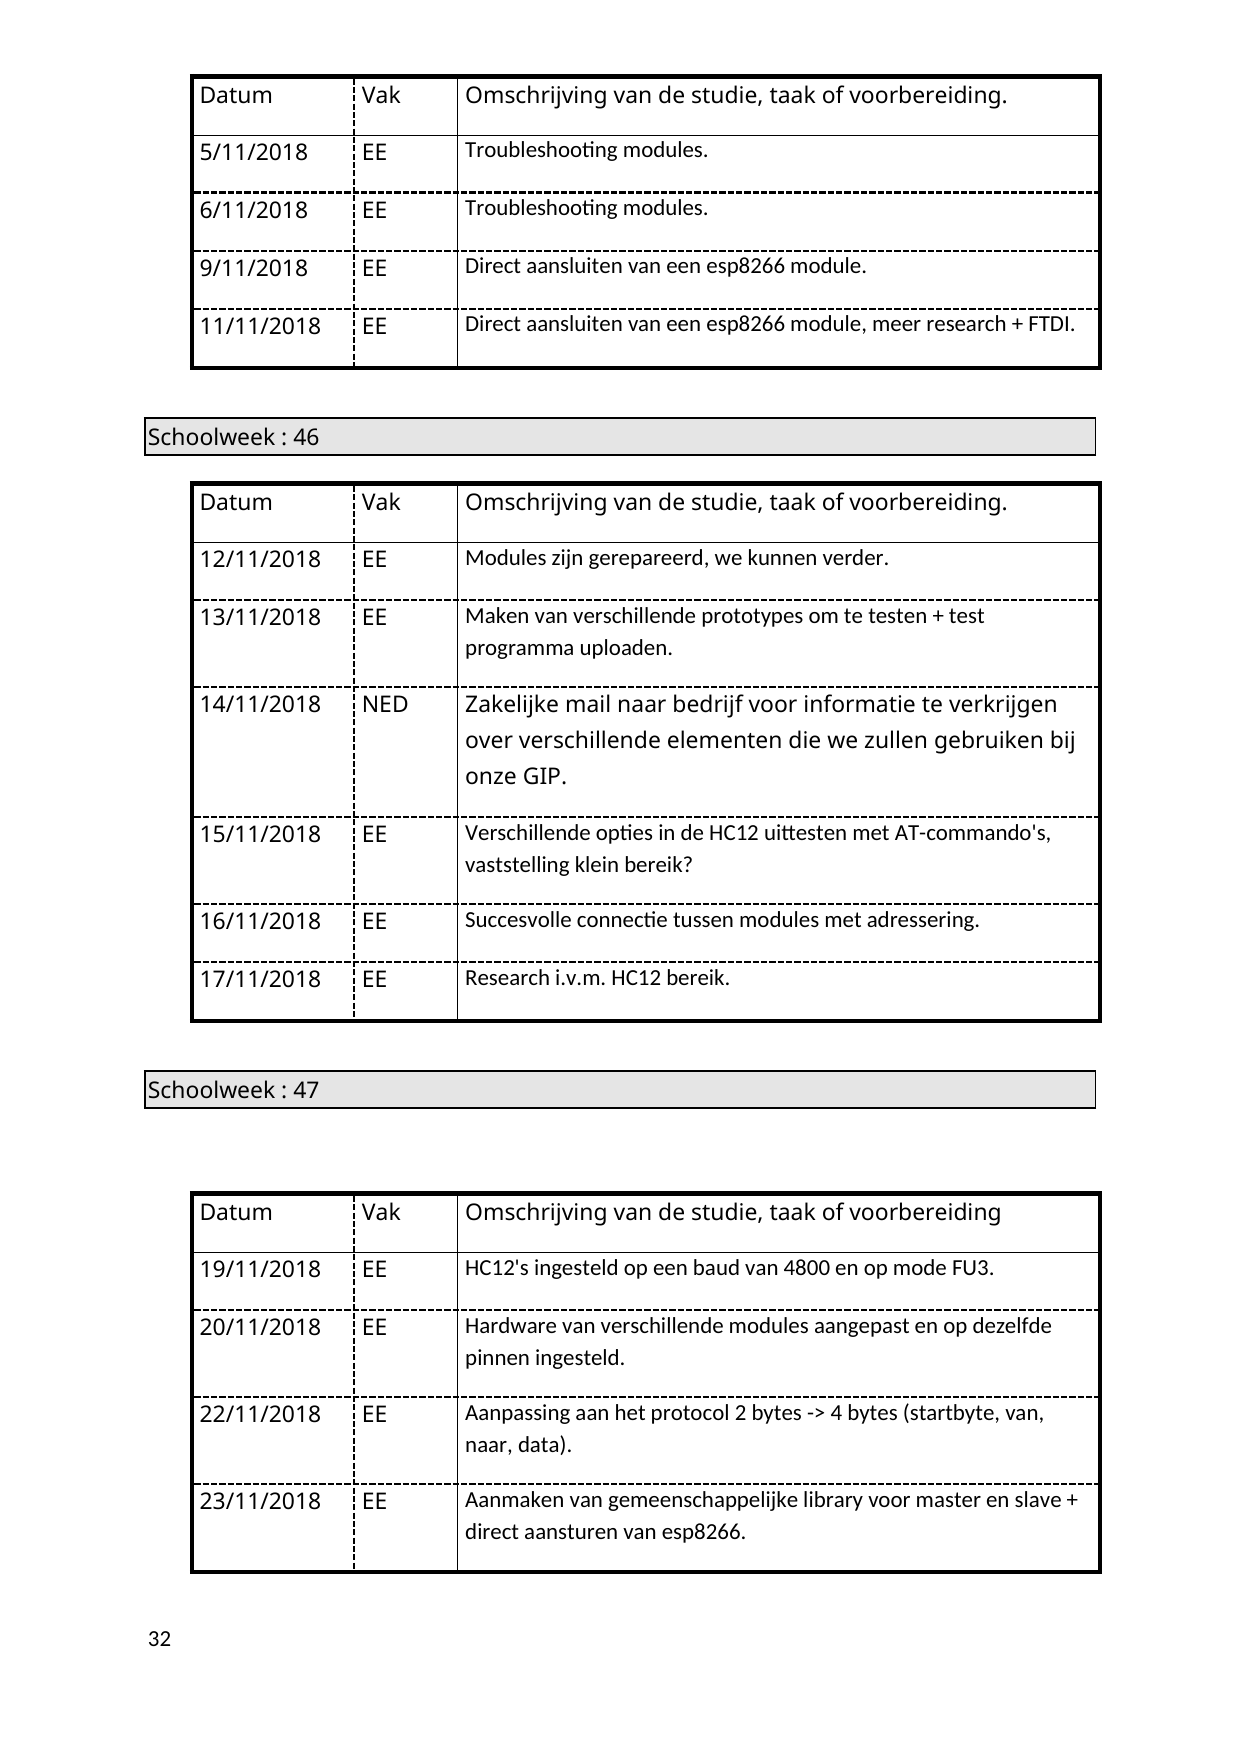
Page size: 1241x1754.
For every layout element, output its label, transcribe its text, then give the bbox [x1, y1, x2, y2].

table_header Omschrijving van de studie, taak of voorbereiding. [458, 486, 1098, 542]
table_cell EE [354, 816, 457, 903]
table_cell Modules zijn gerepareerd, we kunnen verder. [458, 543, 1098, 599]
table_cell 6/11/2018 [194, 191, 354, 249]
table_cell Troubleshooting modules. [458, 191, 1098, 249]
table_cell 11/11/2018 [194, 308, 354, 366]
table_cell Troubleshooting modules. [458, 136, 1098, 191]
table_cell 23/11/2018 [194, 1483, 354, 1569]
table_cell Direct aansluiten van een esp8266 module. [458, 250, 1098, 307]
table_cell EE [354, 961, 457, 1019]
table_cell EE [354, 136, 457, 191]
table_cell 14/11/2018 [194, 686, 354, 816]
table_cell EE [354, 250, 457, 307]
table_cell EE [354, 903, 457, 961]
text Schoolweek : 47 [146, 1072, 1095, 1107]
table_cell Hardware van verschillende modules aangepast en op dezelfde pinnen ingesteld. [458, 1309, 1098, 1396]
table_cell Direct aansluiten van een esp8266 module, meer research + FTDI. [458, 308, 1098, 366]
table_cell 16/11/2018 [194, 903, 354, 961]
table_header Omschrijving van de studie, taak of voorbereiding [458, 1196, 1098, 1252]
table_header Datum [194, 486, 354, 542]
table_cell Maken van verschillende prototypes om te testen + test programma uploaden. [458, 599, 1098, 686]
table_cell 13/11/2018 [194, 599, 354, 686]
table_header Vak [354, 1196, 457, 1252]
table_cell Zakelijke mail naar bedrijf voor informatie te verkrijgen over verschillende elementen die we zullen gebruiken bij onze GIP. [458, 686, 1098, 816]
table_cell 20/11/2018 [194, 1309, 354, 1396]
table_cell Aanmaken van gemeenschappelijke library voor master en slave + direct aansturen van esp8266. [458, 1483, 1098, 1569]
table_cell 9/11/2018 [194, 250, 354, 307]
table_cell 5/11/2018 [194, 136, 354, 191]
table_header Vak [354, 79, 457, 134]
table_cell 12/11/2018 [194, 543, 354, 599]
table_header Vak [354, 486, 457, 542]
table_cell EE [354, 1309, 457, 1396]
table_cell 15/11/2018 [194, 816, 354, 903]
table_cell EE [354, 308, 457, 366]
table_cell EE [354, 1253, 457, 1309]
table_cell EE [354, 1396, 457, 1483]
table_header Datum [194, 79, 354, 134]
table_cell EE [354, 599, 457, 686]
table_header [458, 79, 1098, 134]
table_cell EE [354, 1483, 457, 1569]
table_cell NED [354, 686, 457, 816]
table_cell Aanpassing aan het protocol 2 bytes -> 4 bytes (startbyte, van, naar, data). [458, 1396, 1098, 1483]
table_cell Verschillende opties in de HC12 uittesten met AT-commando's, vaststelling klein bereik? [458, 816, 1098, 903]
table_cell 17/11/2018 [194, 961, 354, 1019]
table_cell 19/11/2018 [194, 1253, 354, 1309]
table_header Datum [194, 1196, 354, 1252]
table_cell EE [354, 543, 457, 599]
table_cell Succesvolle connectie tussen modules met adressering. [458, 903, 1098, 961]
table_cell HC12's ingesteld op een baud van 4800 en op mode FU3. [458, 1253, 1098, 1309]
table_cell EE [354, 191, 457, 249]
text Schoolweek : 46 [146, 419, 1095, 454]
table_cell Research i.v.m. HC12 bereik. [458, 961, 1098, 1019]
table_cell 22/11/2018 [194, 1396, 354, 1483]
